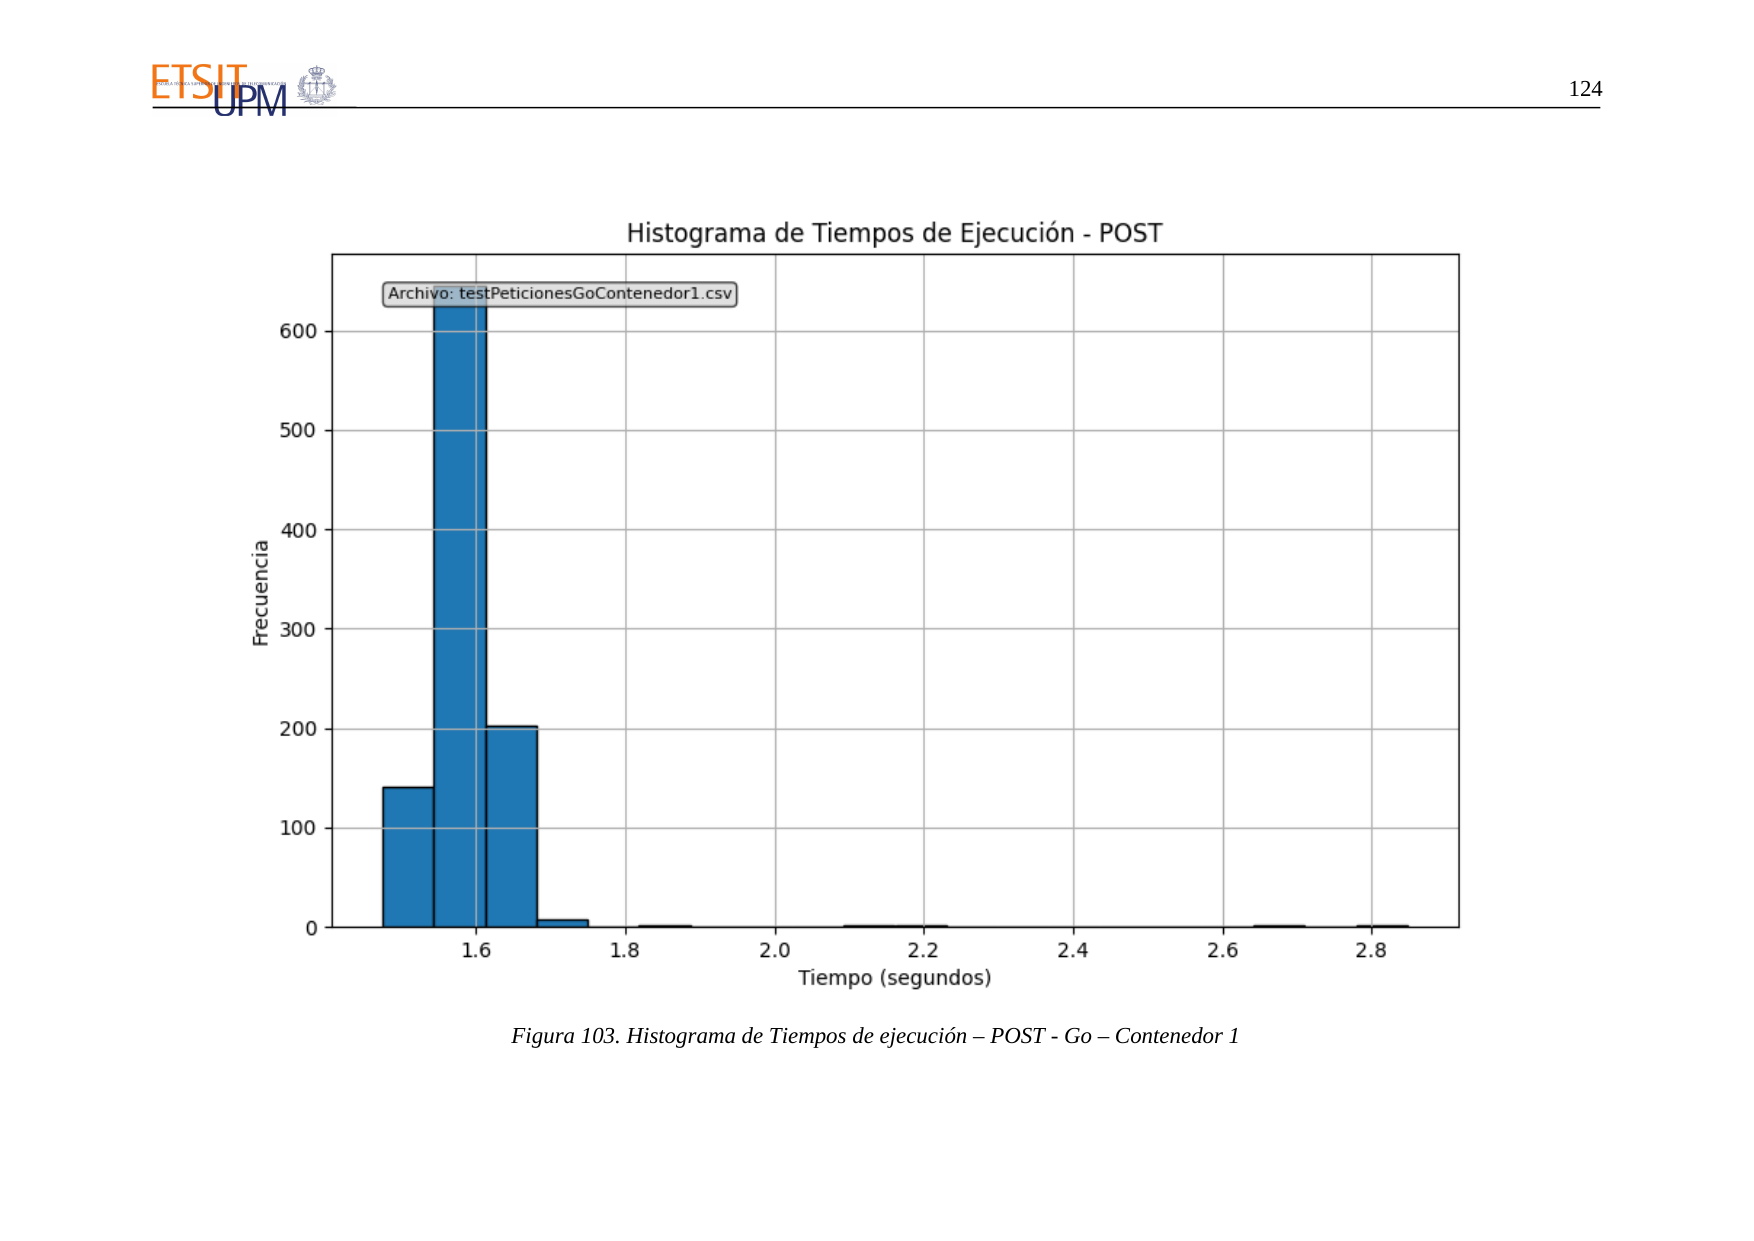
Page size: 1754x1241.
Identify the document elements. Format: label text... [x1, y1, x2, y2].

picture [150, 150, 1604, 1023]
picture [151, 63, 338, 117]
text Figura 103. Histograma de Tiempos de ejecución – POST - Go – Contenedor 1 [150, 1023, 1604, 1049]
